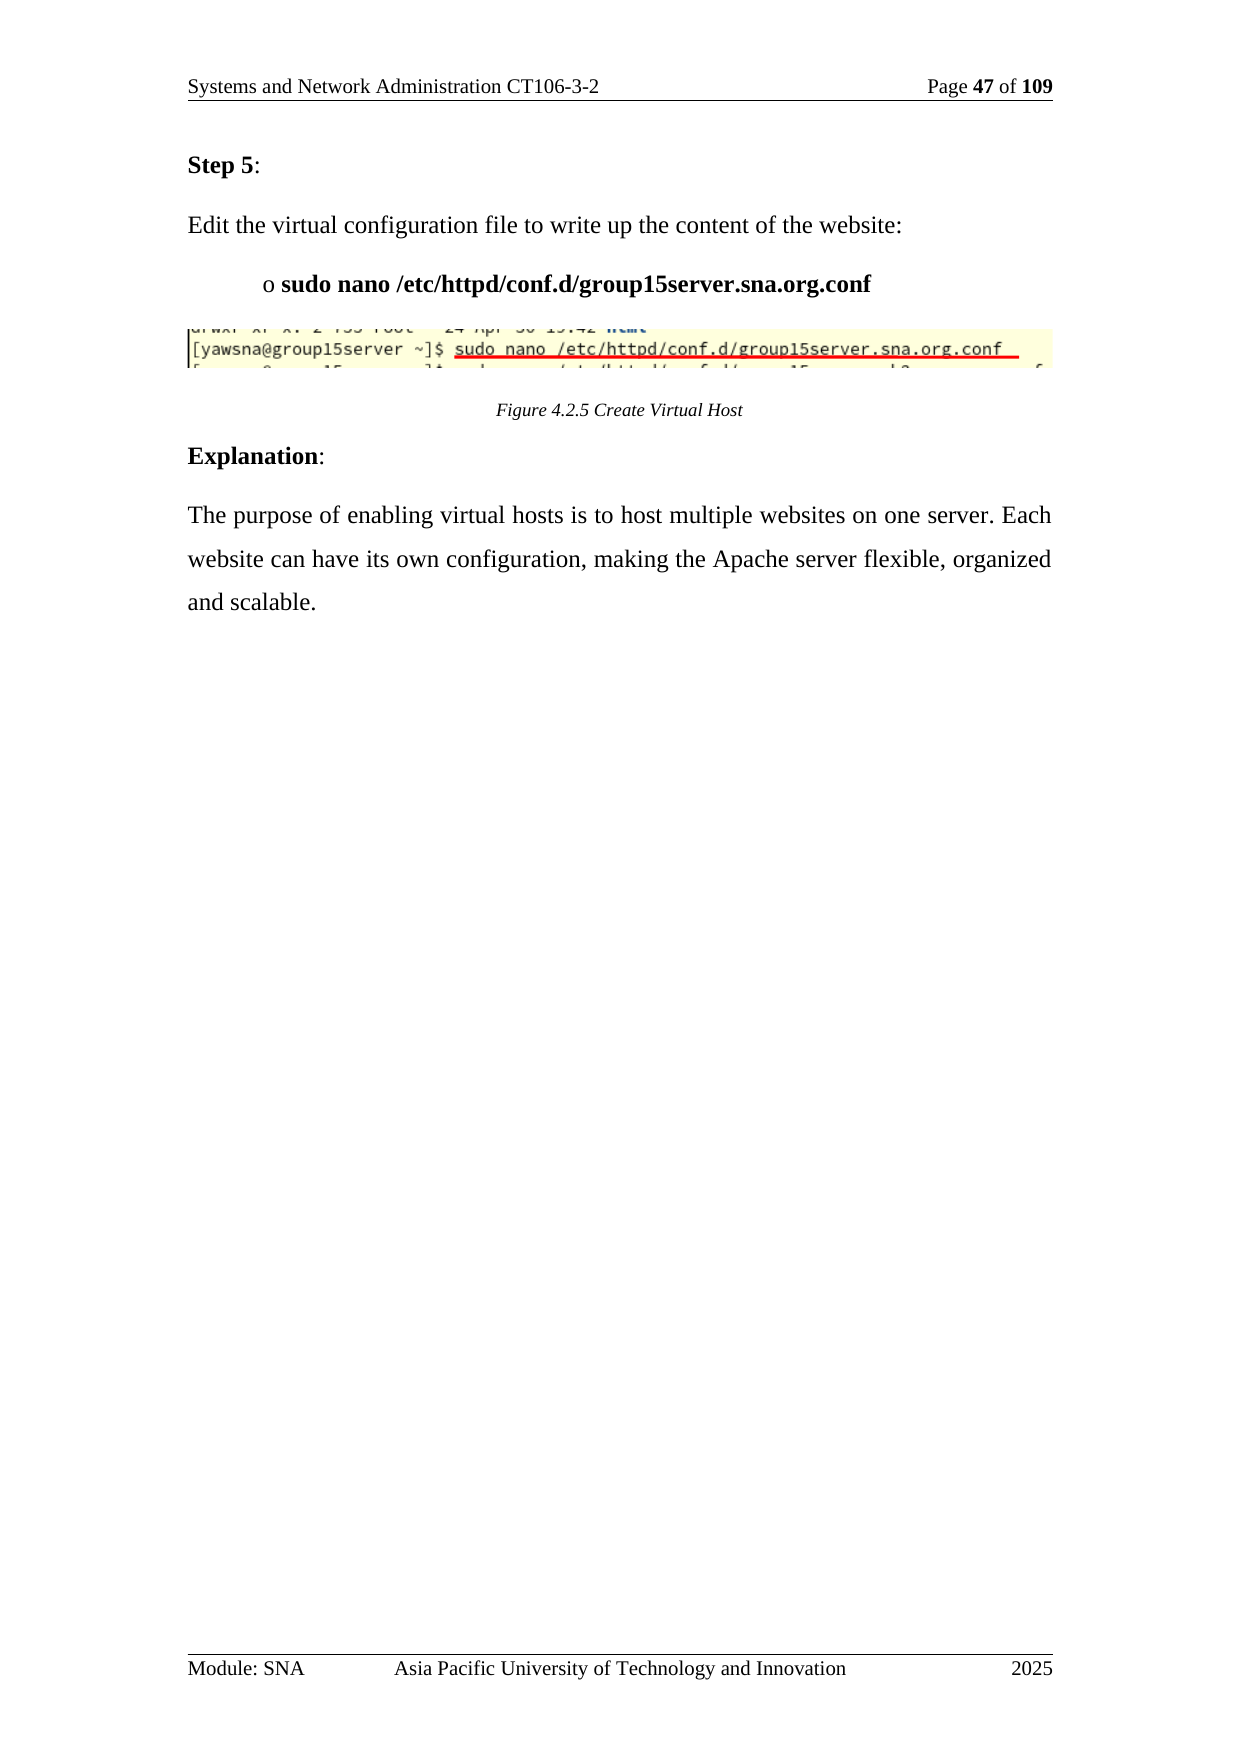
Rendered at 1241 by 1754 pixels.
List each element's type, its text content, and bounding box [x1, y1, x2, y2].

text o sudo nano /etc/httpd/conf.d/group15server.sna.org.conf [187, 269, 1053, 298]
text Step 5: [187, 150, 1053, 179]
text Explanation: [187, 441, 1053, 469]
text Edit the virtual configuration file to write up the content of the website: [187, 210, 1053, 238]
picture [187, 329, 1053, 368]
text The purpose of enabling virtual hosts is to host multiple websites on one server. Each website can have its own configuration, making the Apache server flexible, organized and scalable. [187, 501, 1053, 616]
text Figure 4.2.5 Create Virtual Host [187, 398, 1053, 420]
